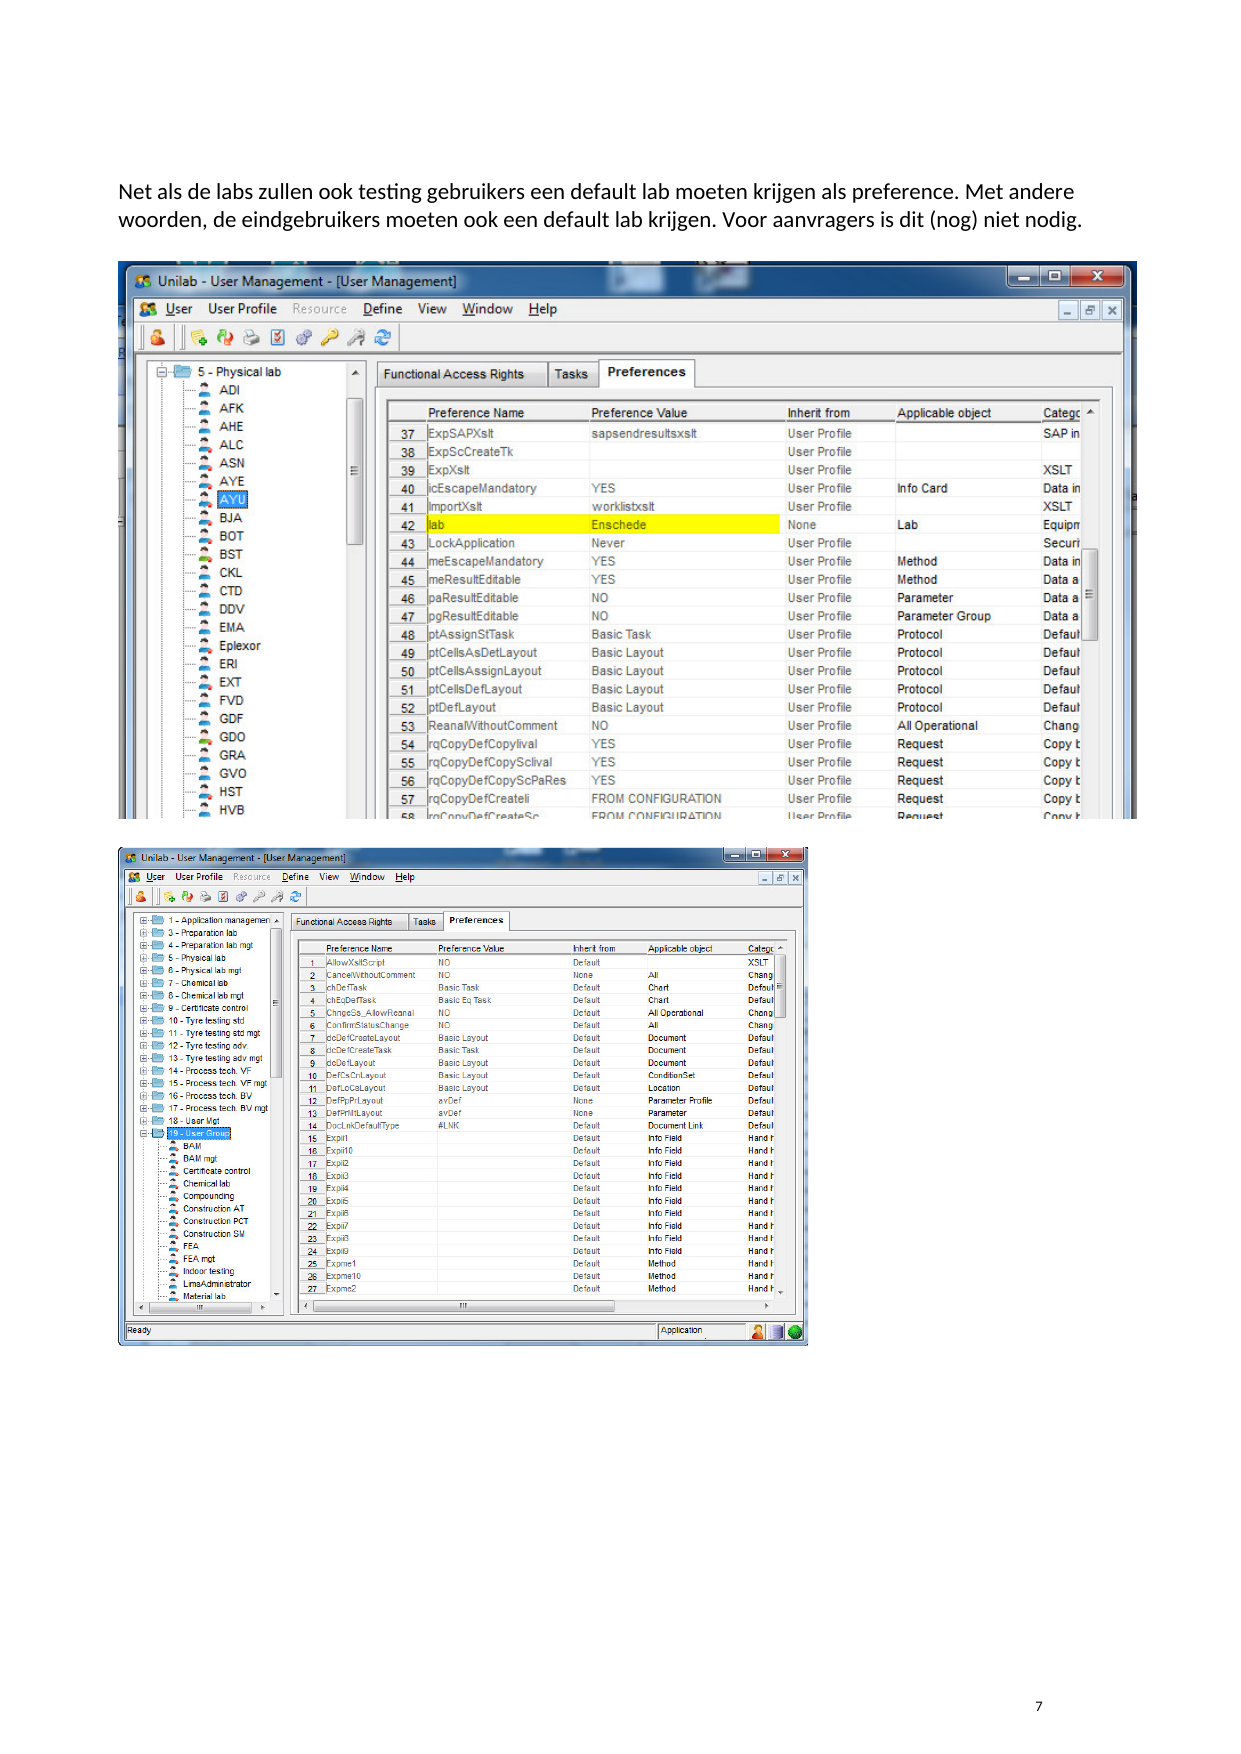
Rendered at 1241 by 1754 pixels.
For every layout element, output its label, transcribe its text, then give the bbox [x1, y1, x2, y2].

picture [118, 847, 809, 1346]
picture [118, 261, 1137, 819]
text Net als de labs zullen ook testing gebruikers een default lab moeten krijgen als preference. Met andere woorden, de eindgebruikers moeten ook een default lab krijgen. Voor aanvragers is dit (nog) niet nodig. [118, 177, 1137, 233]
